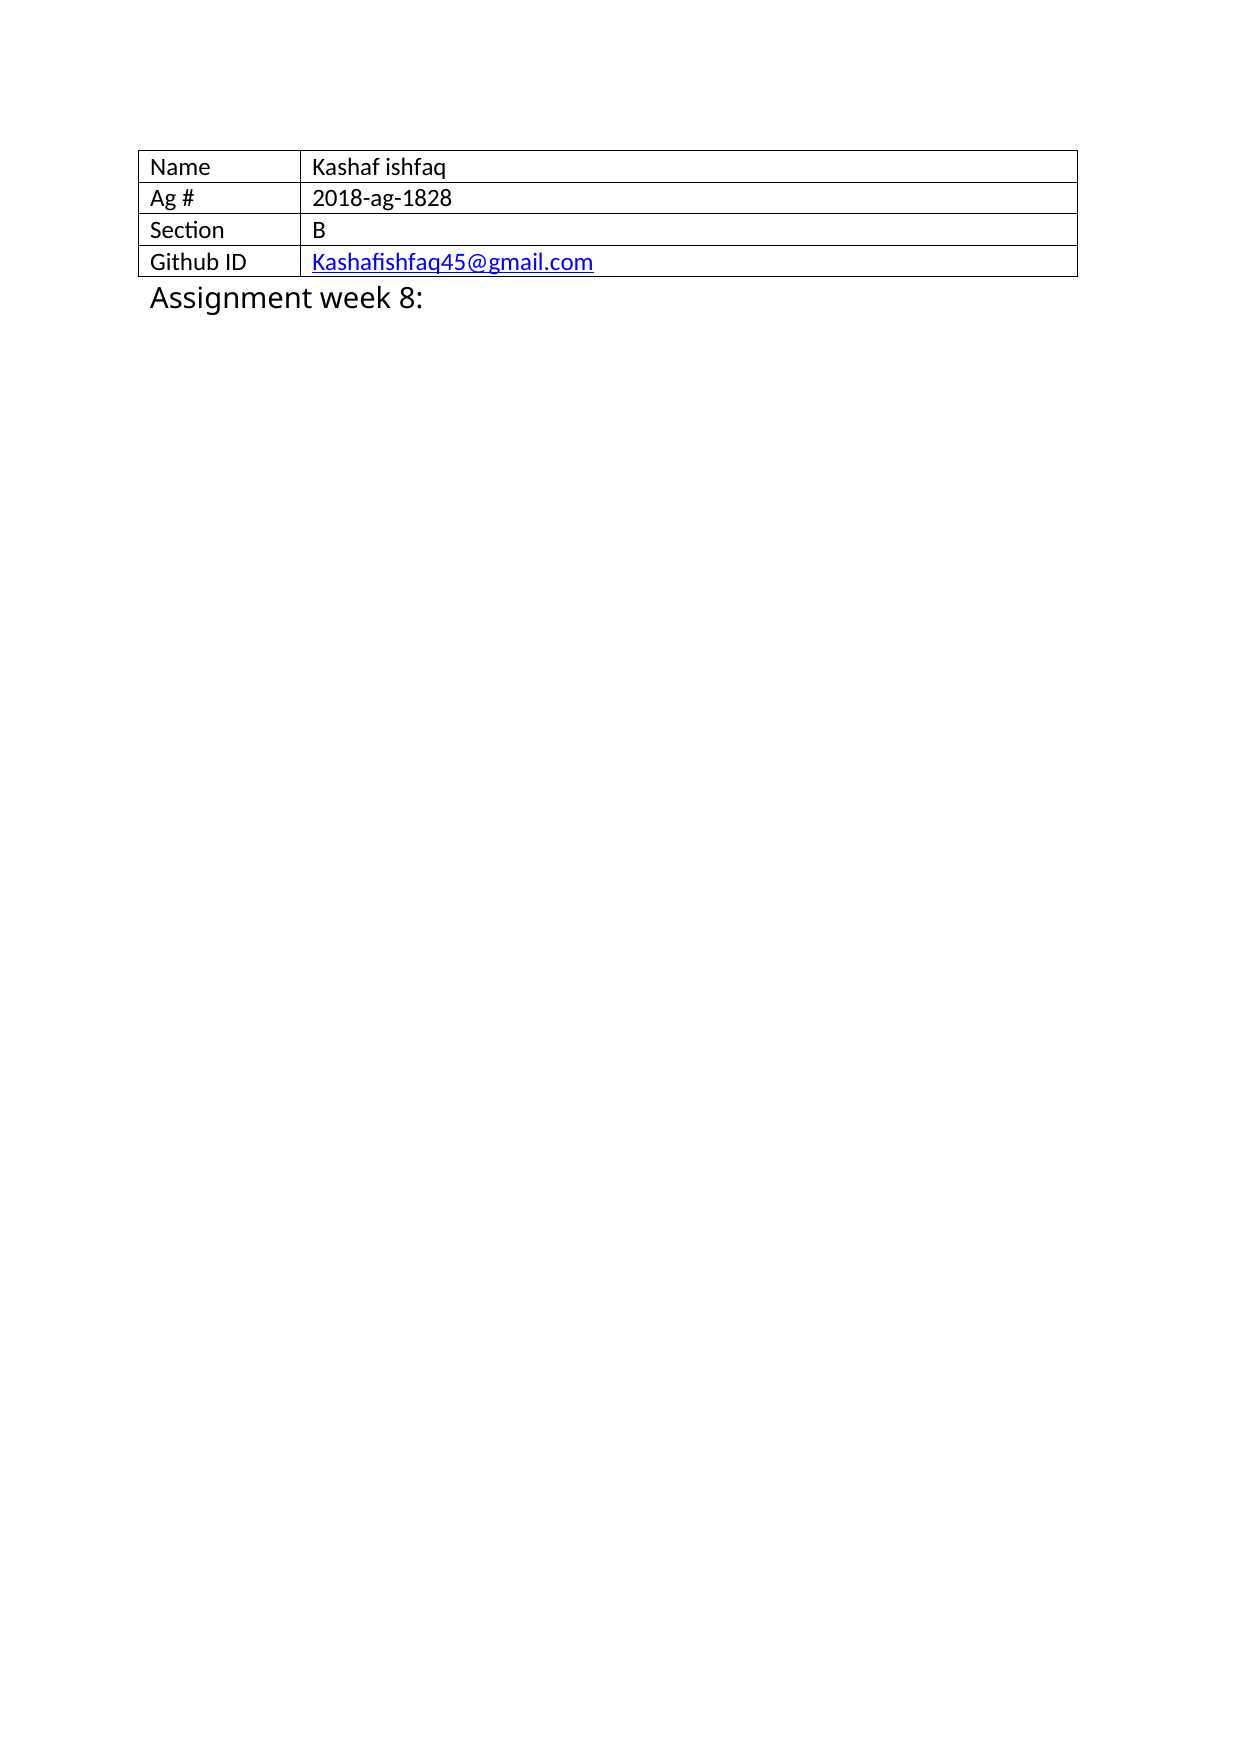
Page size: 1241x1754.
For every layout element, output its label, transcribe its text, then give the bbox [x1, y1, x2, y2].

table_cell Ag # [139, 183, 300, 213]
table_cell B [301, 214, 1077, 245]
table_header Kashaf ishfaq [301, 151, 1077, 182]
table_cell 2018-ag-1828 [301, 183, 1077, 213]
table_cell Github ID [139, 246, 300, 276]
table_cell Section [139, 214, 300, 245]
table_header Name [139, 151, 300, 182]
table_cell Kashafishfaq45@gmail.com [301, 246, 1077, 276]
text Assignment week 8: [150, 277, 1090, 317]
